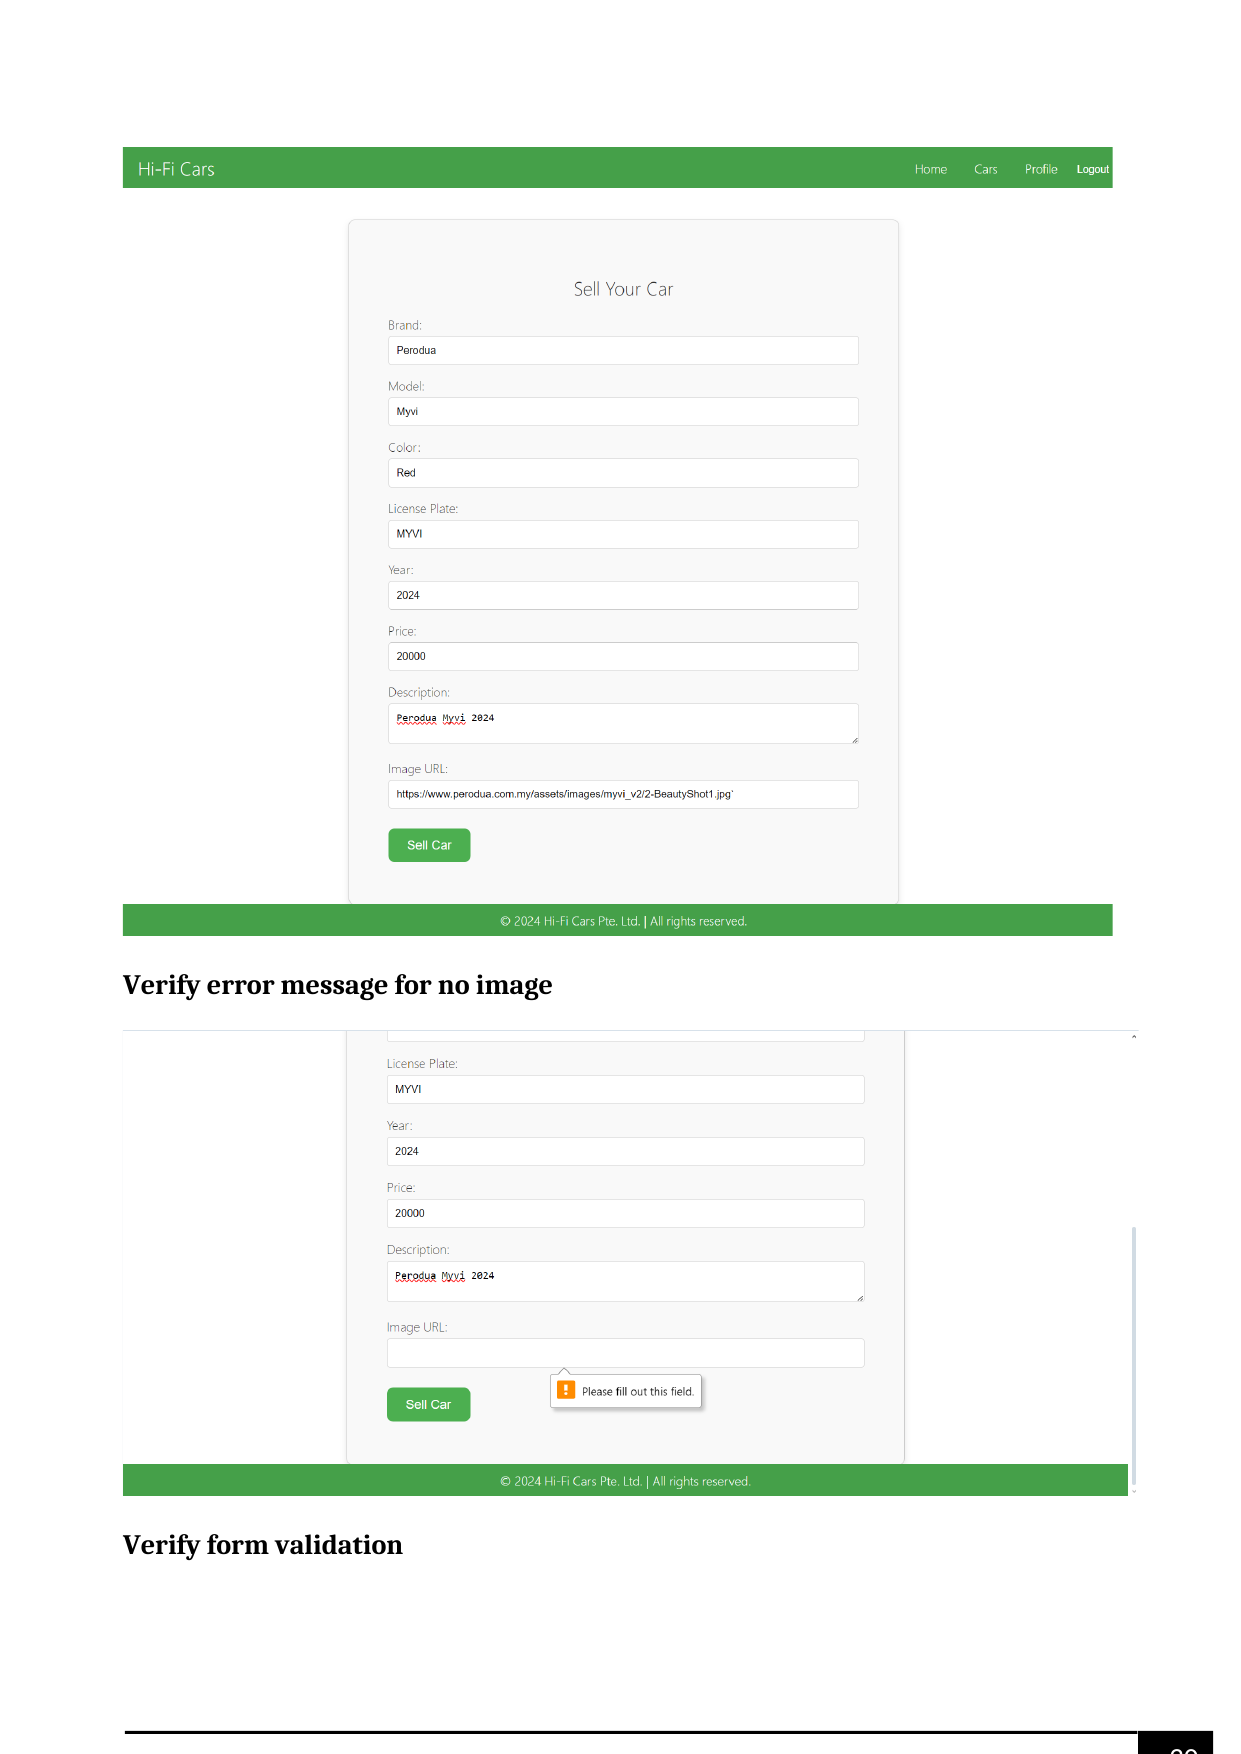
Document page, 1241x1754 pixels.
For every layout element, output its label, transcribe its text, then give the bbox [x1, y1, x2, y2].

text Verify form validation [123, 1529, 1138, 1562]
picture [122, 147, 1113, 936]
picture [122, 1030, 1139, 1496]
text Verify error message for no image [123, 969, 1138, 1001]
